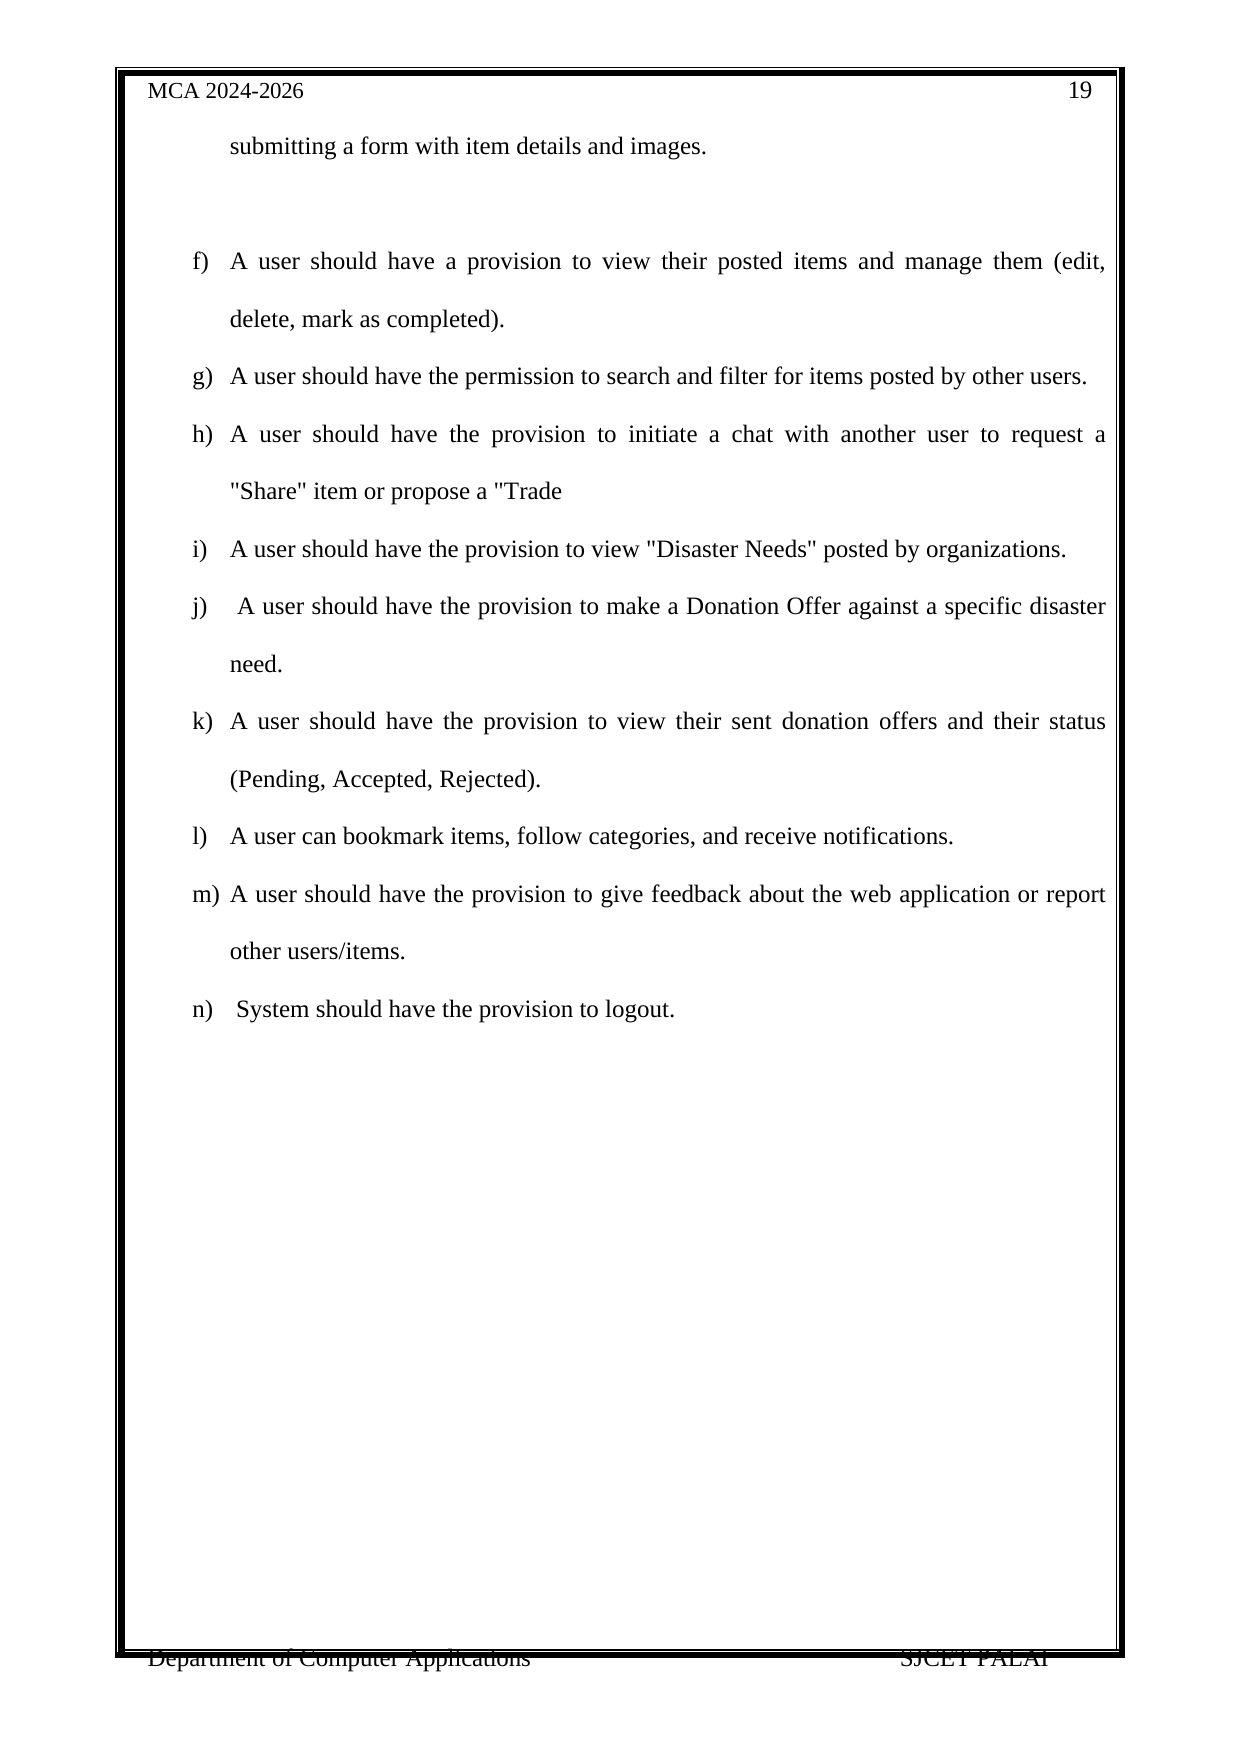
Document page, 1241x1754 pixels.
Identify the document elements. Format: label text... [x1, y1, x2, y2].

list A user should have the provision to view "Disaster Needs" posted by organizations. [192, 534, 1107, 562]
list A user should have the provision to view their sent donation offers and their status (Pending, Accepted, Rejected). [192, 706, 1107, 792]
list A user can bookmark items, follow categories, and receive notifications. [192, 821, 1107, 850]
list A user should have a provision to view their posted items and manage them (edit, delete, mark as completed). [192, 246, 1107, 332]
list A user should have the provision to give feedback about the web application or report other users/items. [192, 879, 1107, 965]
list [192, 131, 1107, 160]
list A user should have the provision to initiate a chat with another user to request a "Share" item or propose a "Trade [192, 419, 1107, 505]
list System should have the provision to logout. [192, 994, 1107, 1022]
list A user should have the provision to make a Donation Offer against a specific disaster need. [192, 591, 1107, 677]
list A user should have the permission to search and filter for items posted by other users. [192, 361, 1107, 390]
